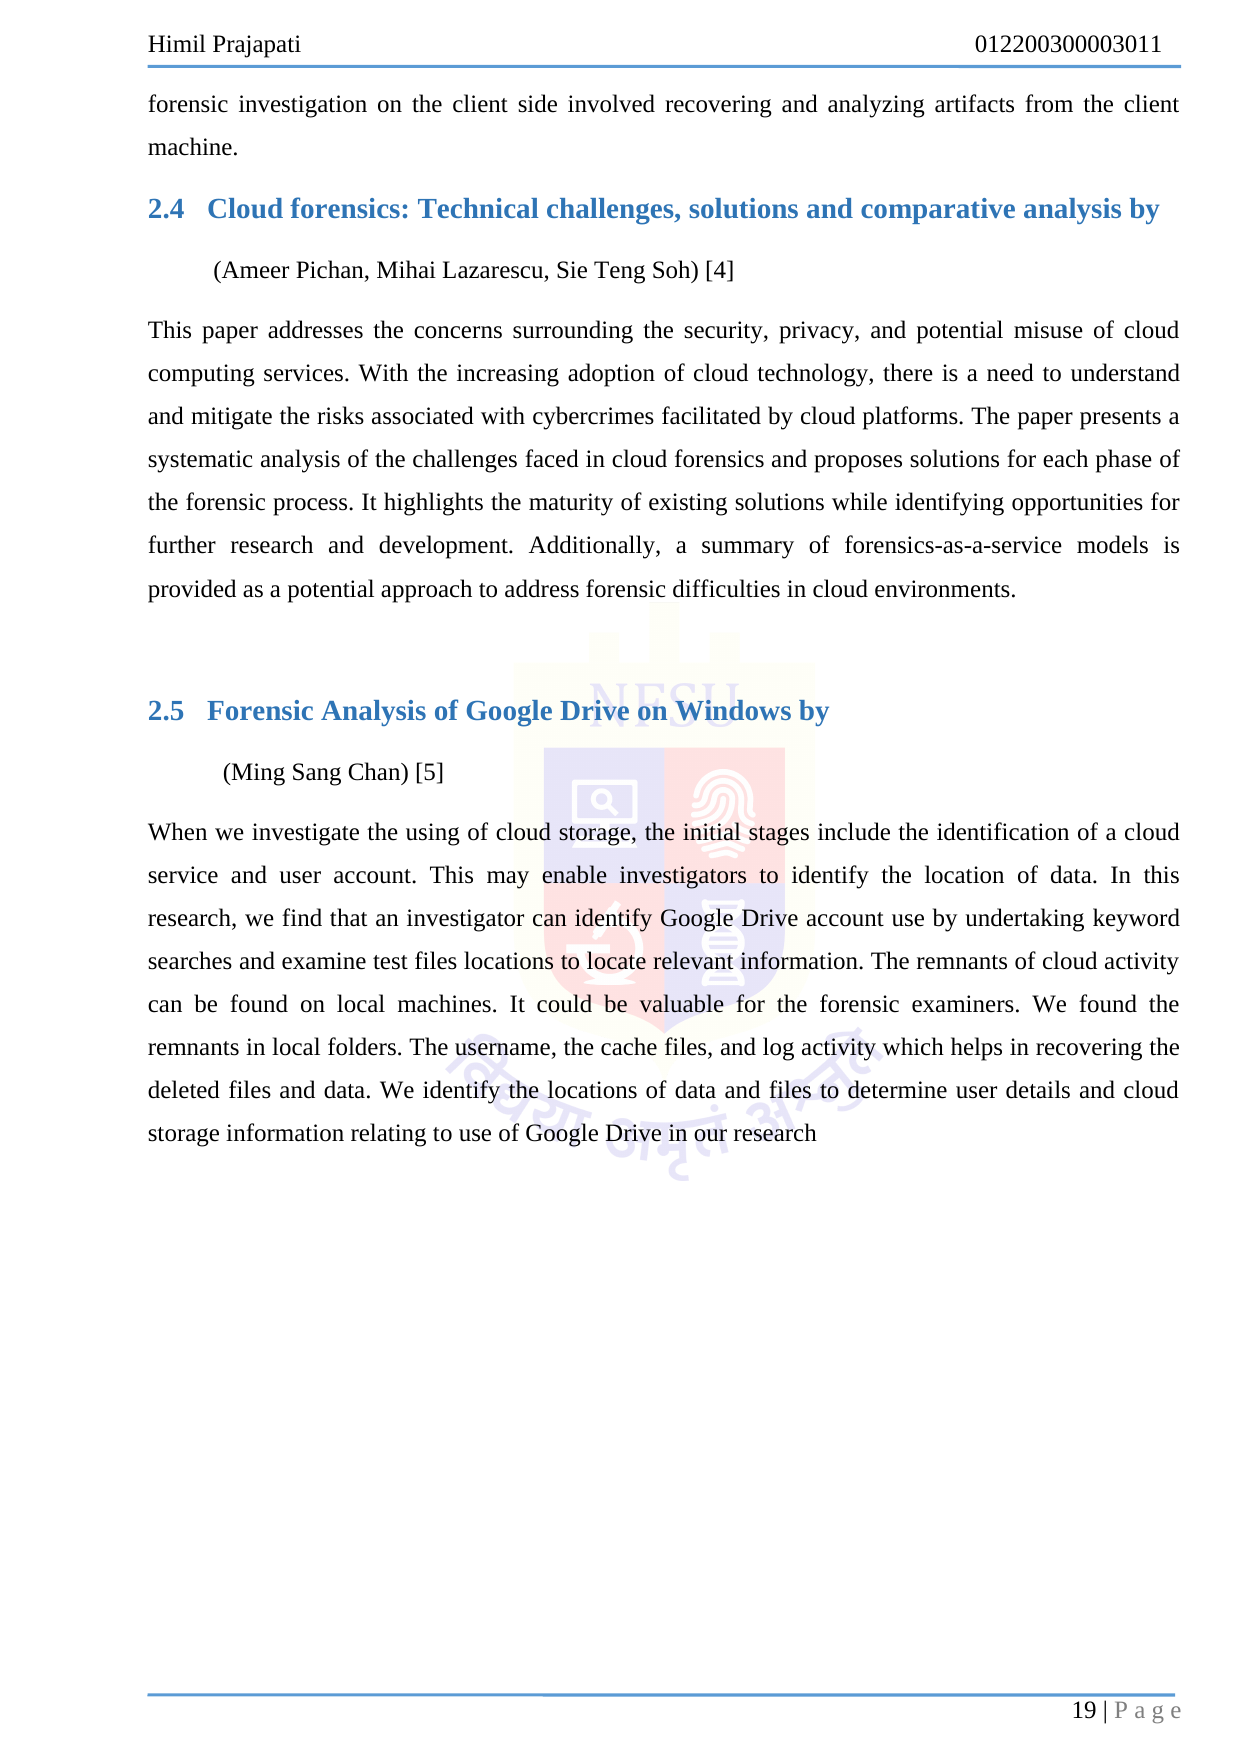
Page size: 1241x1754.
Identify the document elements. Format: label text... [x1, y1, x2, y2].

text Forensic Analysis of Google Drive on Windows by [148, 693, 1181, 727]
text (Ameer Pichan, Mihai Lazarescu, Sie Teng Soh) [4] [207, 255, 1181, 284]
text Cloud forensics: Technical challenges, solutions and comparative analysis by [148, 192, 1181, 225]
text When we investigate the using of cloud storage, the initial stages include the identification of a cloud service and user account. This may enable investigators to identify the location of data. In this research, we find that an investigator can identify Google Drive account use by undertaking keyword searches and examine test files locations to locate relevant information. The remnants of cloud activity can be found on local machines. It could be valuable for the forensic examiners. We found the remnants in local folders. The username, the cache files, and log activity which helps in recovering the deleted files and data. We identify the locations of data and files to determine user details and cloud storage information relating to use of Google Drive in our research [148, 817, 1181, 1147]
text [148, 89, 1181, 161]
text (Ming Sang Chan) [5] [207, 757, 1181, 786]
text This paper addresses the concerns surrounding the security, privacy, and potential misuse of cloud computing services. With the increasing adoption of cloud technology, there is a need to understand and mitigate the risks associated with cybercrimes facilitated by cloud platforms. The paper presents a systematic analysis of the challenges faced in cloud forensics and proposes solutions for each phase of the forensic process. It highlights the maturity of existing solutions while identifying opportunities for further research and development. Additionally, a summary of forensics-as-a-service models is provided as a potential approach to address forensic difficulties in cloud environments. [148, 315, 1181, 602]
